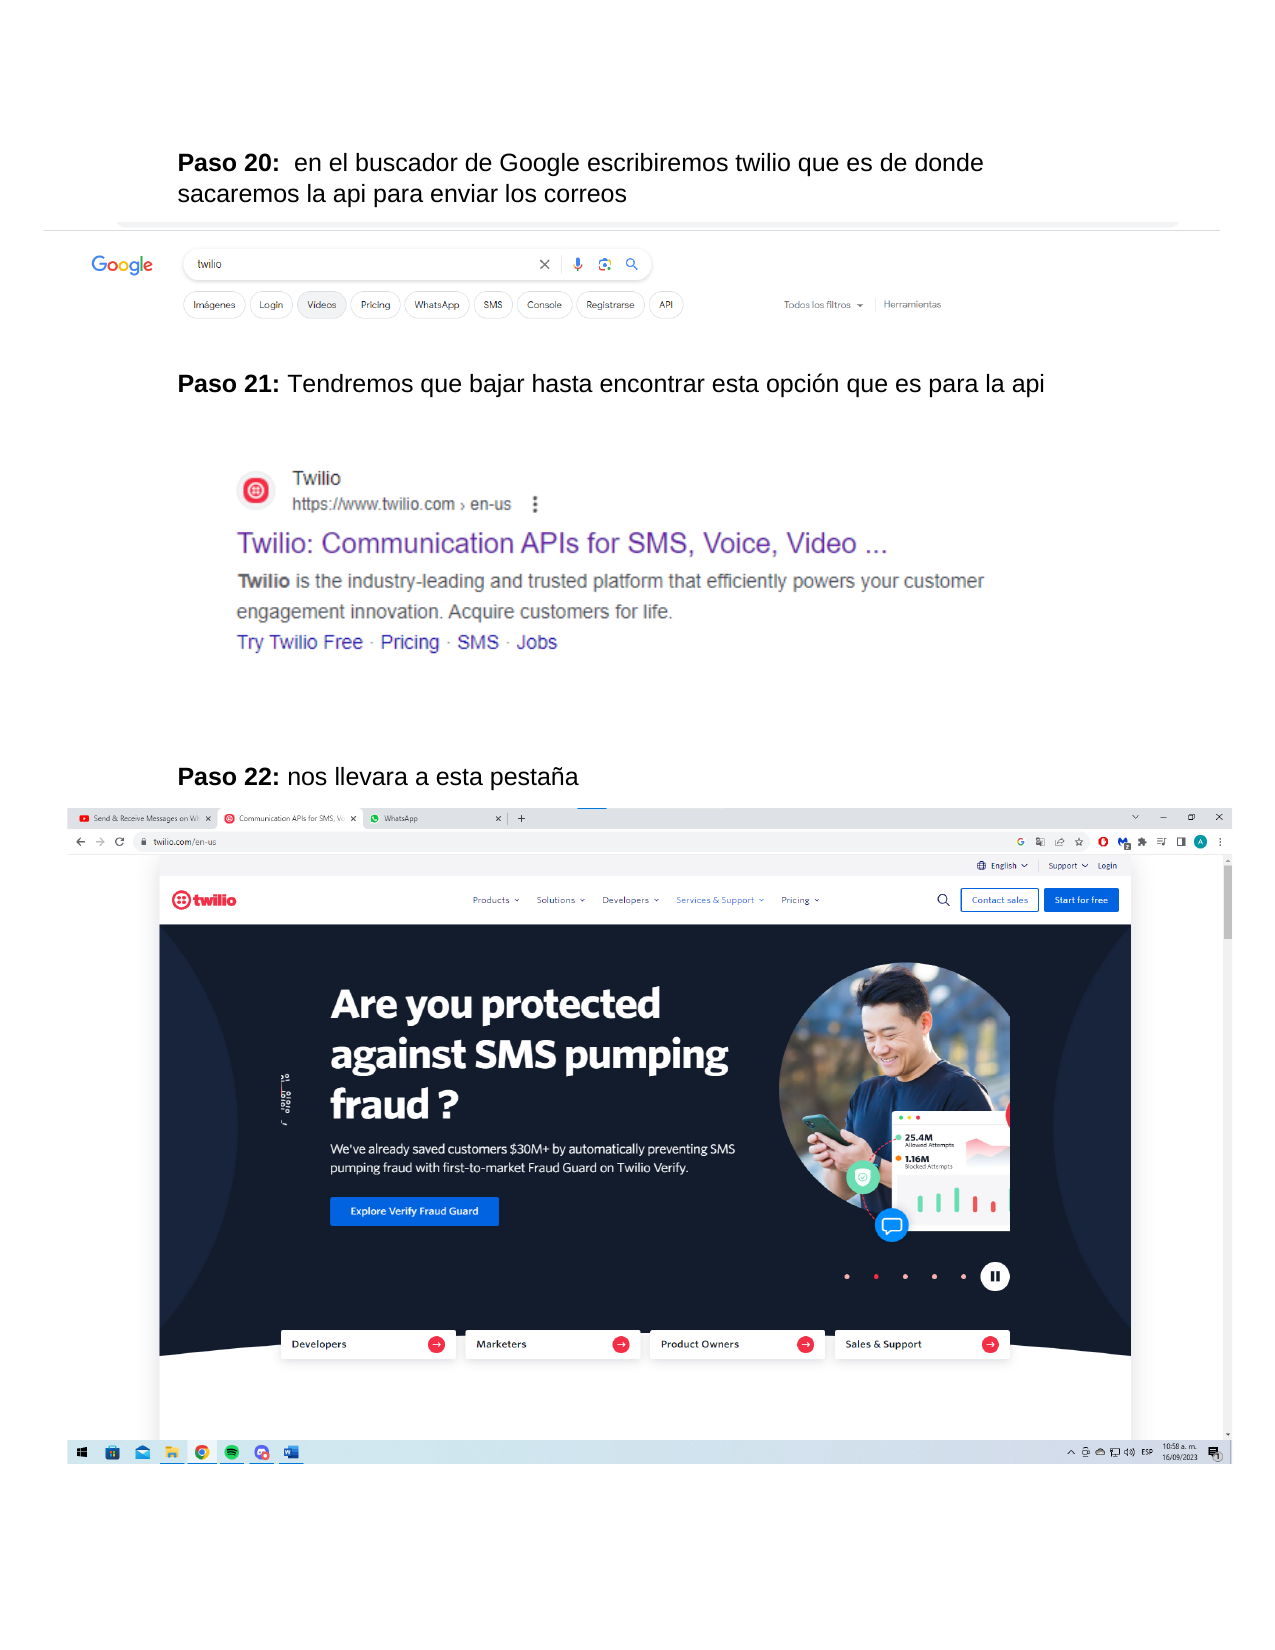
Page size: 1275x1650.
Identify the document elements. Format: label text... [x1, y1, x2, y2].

text Paso 21: Tendremos que bajar hasta encontrar esta opción que es para la api [177, 369, 1098, 398]
text Paso 22: nos llevara a esta pestaña [177, 761, 1098, 790]
picture [177, 417, 1098, 695]
picture [43, 222, 1220, 329]
picture [67, 808, 1233, 1464]
text Paso 20: en el buscador de Google escribiremos twilio que es de donde sacaremos la api para enviar los correos [177, 148, 1098, 207]
